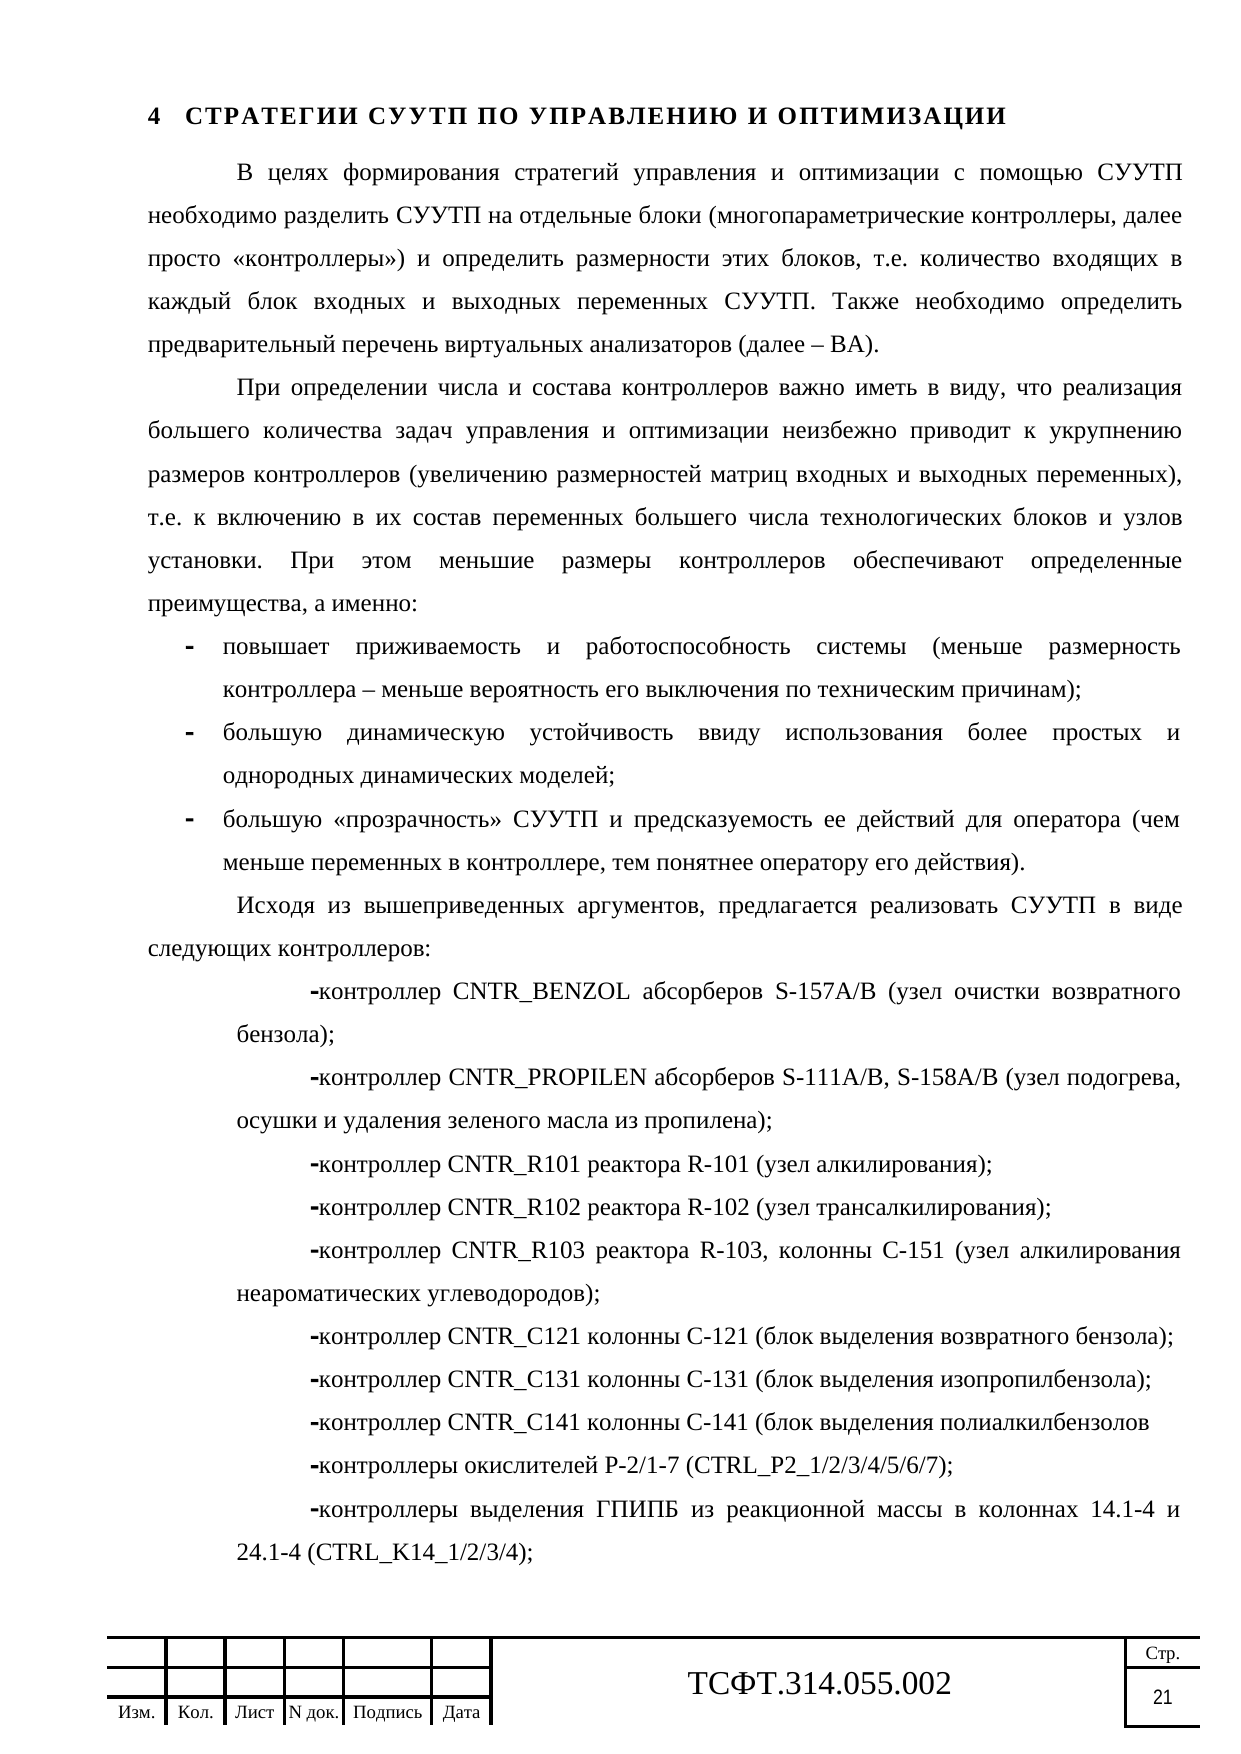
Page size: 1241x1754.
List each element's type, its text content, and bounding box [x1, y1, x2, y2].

text контроллер CNTR_PROPILEN абсорберов S-111A/B, S-158A/B (узел подогрева, осушки и удаления зеленого масла из пропилена); [236, 1062, 1181, 1134]
text При определении числа и состава контроллеров важно иметь в виду, что реализация большего количества задач управления и оптимизации неизбежно приводит к укрупнению размеров контроллеров (увеличению размерностей матриц входных и выходных переменных), т.е. к включению в их состав переменных большего числа технологических блоков и узлов установки. При этом меньшие размеры контроллеров обеспечивают определенные преимущества, а именно: [148, 372, 1183, 617]
text контроллеры окислителей Р-2/1-7 (CTRL_P2_1/2/3/4/5/6/7); [236, 1451, 1181, 1479]
text В целях формирования стратегий управления и оптимизации с помощью СУУТП необходимо разделить СУУТП на отдельные блоки (многопараметрические контроллеры, далее просто «контроллеры») и определить размерности этих блоков, т.е. количество входящих в каждый блок входных и выходных переменных СУУТП. Также необходимо определить предварительный перечень виртуальных анализаторов (далее – ВА). [148, 157, 1183, 358]
text контроллеры выделения ГПИПБ из реакционной массы в колоннах 14.1-4 и 24.1-4 (CTRL_K14_1/2/3/4); [236, 1494, 1181, 1566]
text Исходя из вышеприведенных аргументов, предлагается реализовать СУУТП в виде следующих контроллеров: [148, 890, 1183, 962]
text контроллер CNTR_BENZOL абсорберов S-157A/B (узел очистки возвратного бензола); [236, 976, 1181, 1048]
text контроллер CNTR_R102 реактора R-102 (узел трансалкилирования); [236, 1192, 1181, 1221]
text большую «прозрачность» СУУТП и предсказуемость ее действий для оператора (чем меньше переменных в контроллере, тем понятнее оператору его действия). [185, 804, 1181, 876]
text контроллер CNTR_R103 реактора R-103, колонны С-151 (узел алкилирования неароматических углеводородов); [236, 1235, 1181, 1307]
text контроллер CNTR_C121 колонны C-121 (блок выделения возвратного бензола); [236, 1321, 1181, 1350]
subtitle Стратегии СУУТП по управлению и оптимизации [148, 101, 1181, 130]
text повышает приживаемость и работоспособность системы (меньше размерность контроллера – меньше вероятность его выключения по техническим причинам); [185, 631, 1181, 703]
text контроллер CNTR_C141 колонны C-141 (блок выделения полиалкилбензолов [236, 1407, 1181, 1436]
text контроллер CNTR_C131 колонны C-131 (блок выделения изопропилбензола); [236, 1364, 1181, 1393]
text большую динамическую устойчивость ввиду использования более простых и однородных динамических моделей; [185, 717, 1181, 789]
text контроллер CNTR_R101 реактора R-101 (узел алкилирования); [236, 1149, 1181, 1177]
